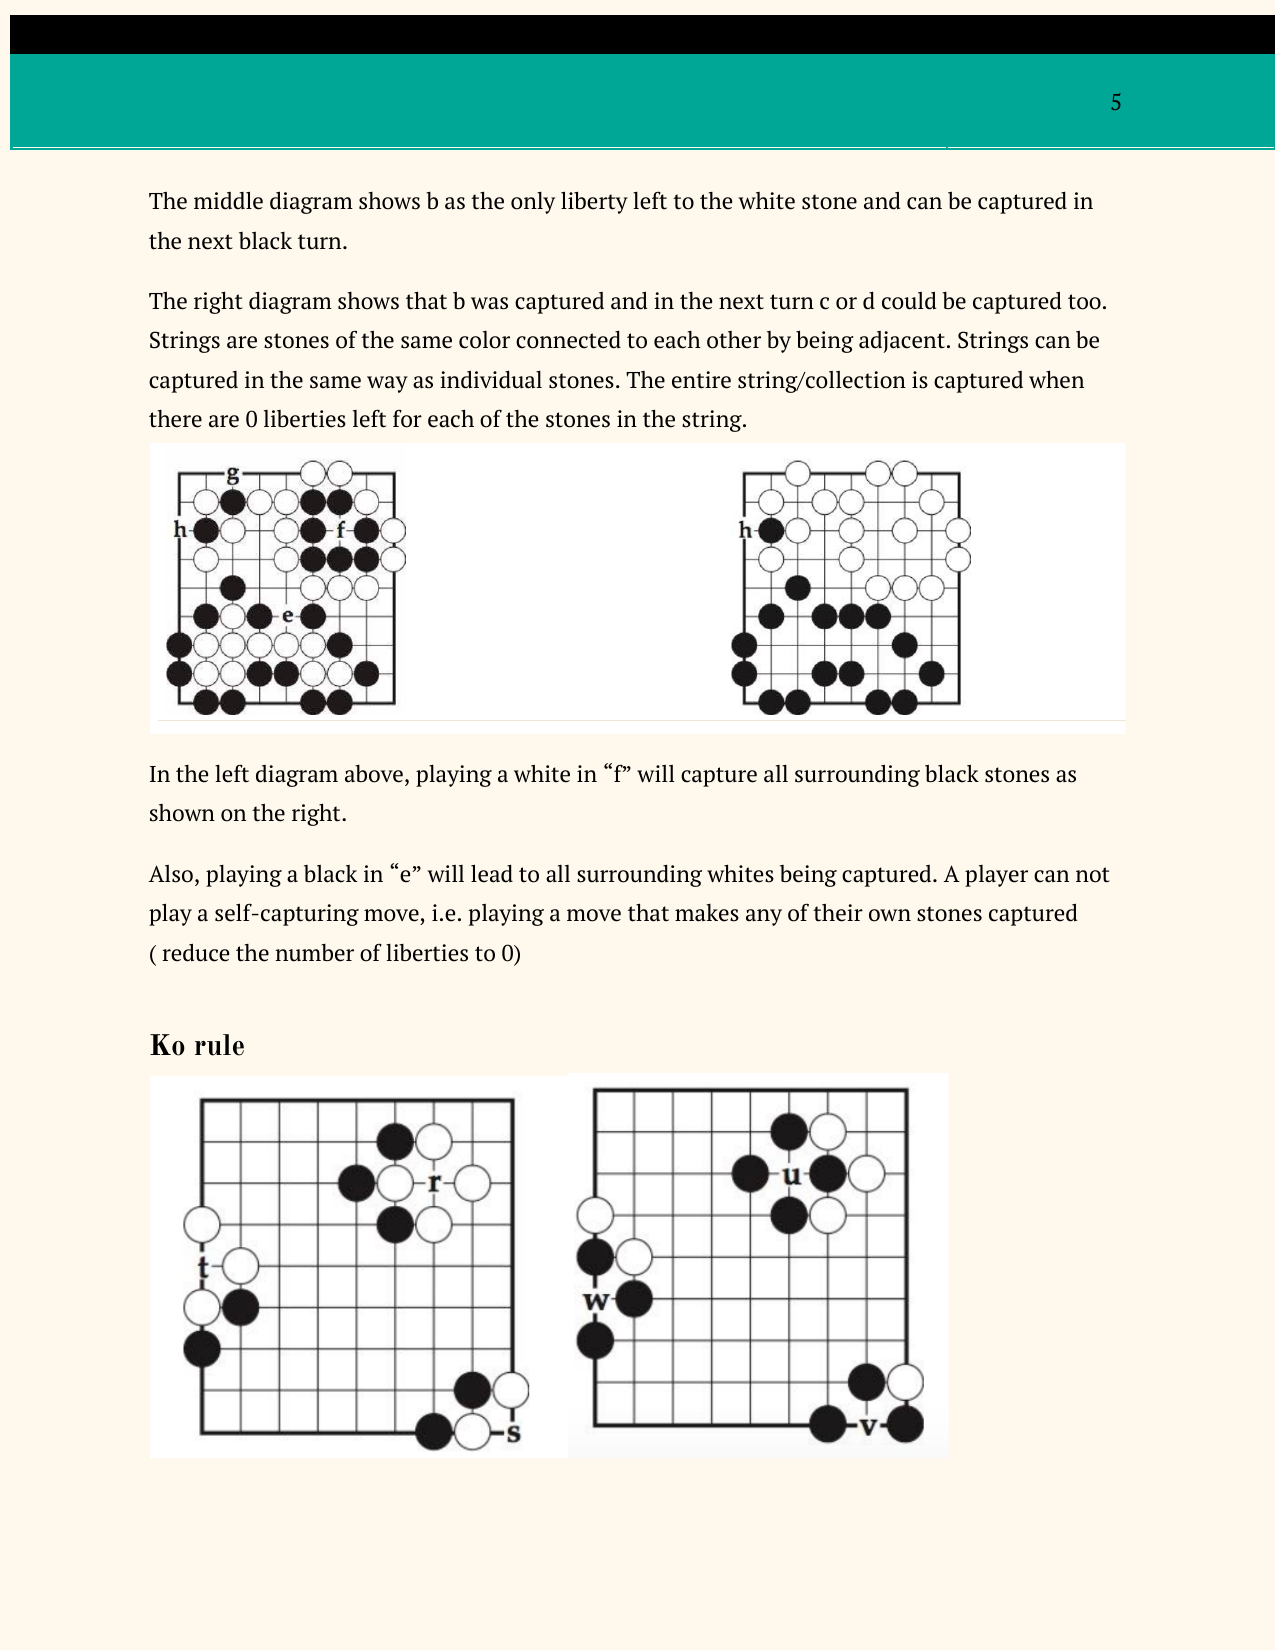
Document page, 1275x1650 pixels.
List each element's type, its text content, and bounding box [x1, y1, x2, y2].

text The middle diagram shows b as the only liberty left to the white stone and can be captured in the next black turn. [148, 186, 1127, 256]
picture [150, 443, 1125, 734]
text The right diagram shows that b was captured and in the next turn c or d could be captured too. Strings are stones of the same color connected to each other by being adjacent. Strings can be captured in the same way as individual stones. The entire string/collection is captured when there are 0 liberties left for each of the stones in the string. [148, 286, 1127, 434]
text In the left diagram above, playing a white in “f” will capture all surrounding black stones as shown on the right. [148, 758, 1127, 828]
text Also, playing a black in “e” will lead to all surrounding whites being captured. A player can not play a self-capturing move, i.e. playing a move that makes any of their own stones captured ( reduce the number of liberties to 0) [148, 858, 1127, 968]
subtitle Ko rule [148, 1027, 1127, 1063]
picture [150, 1073, 949, 1458]
